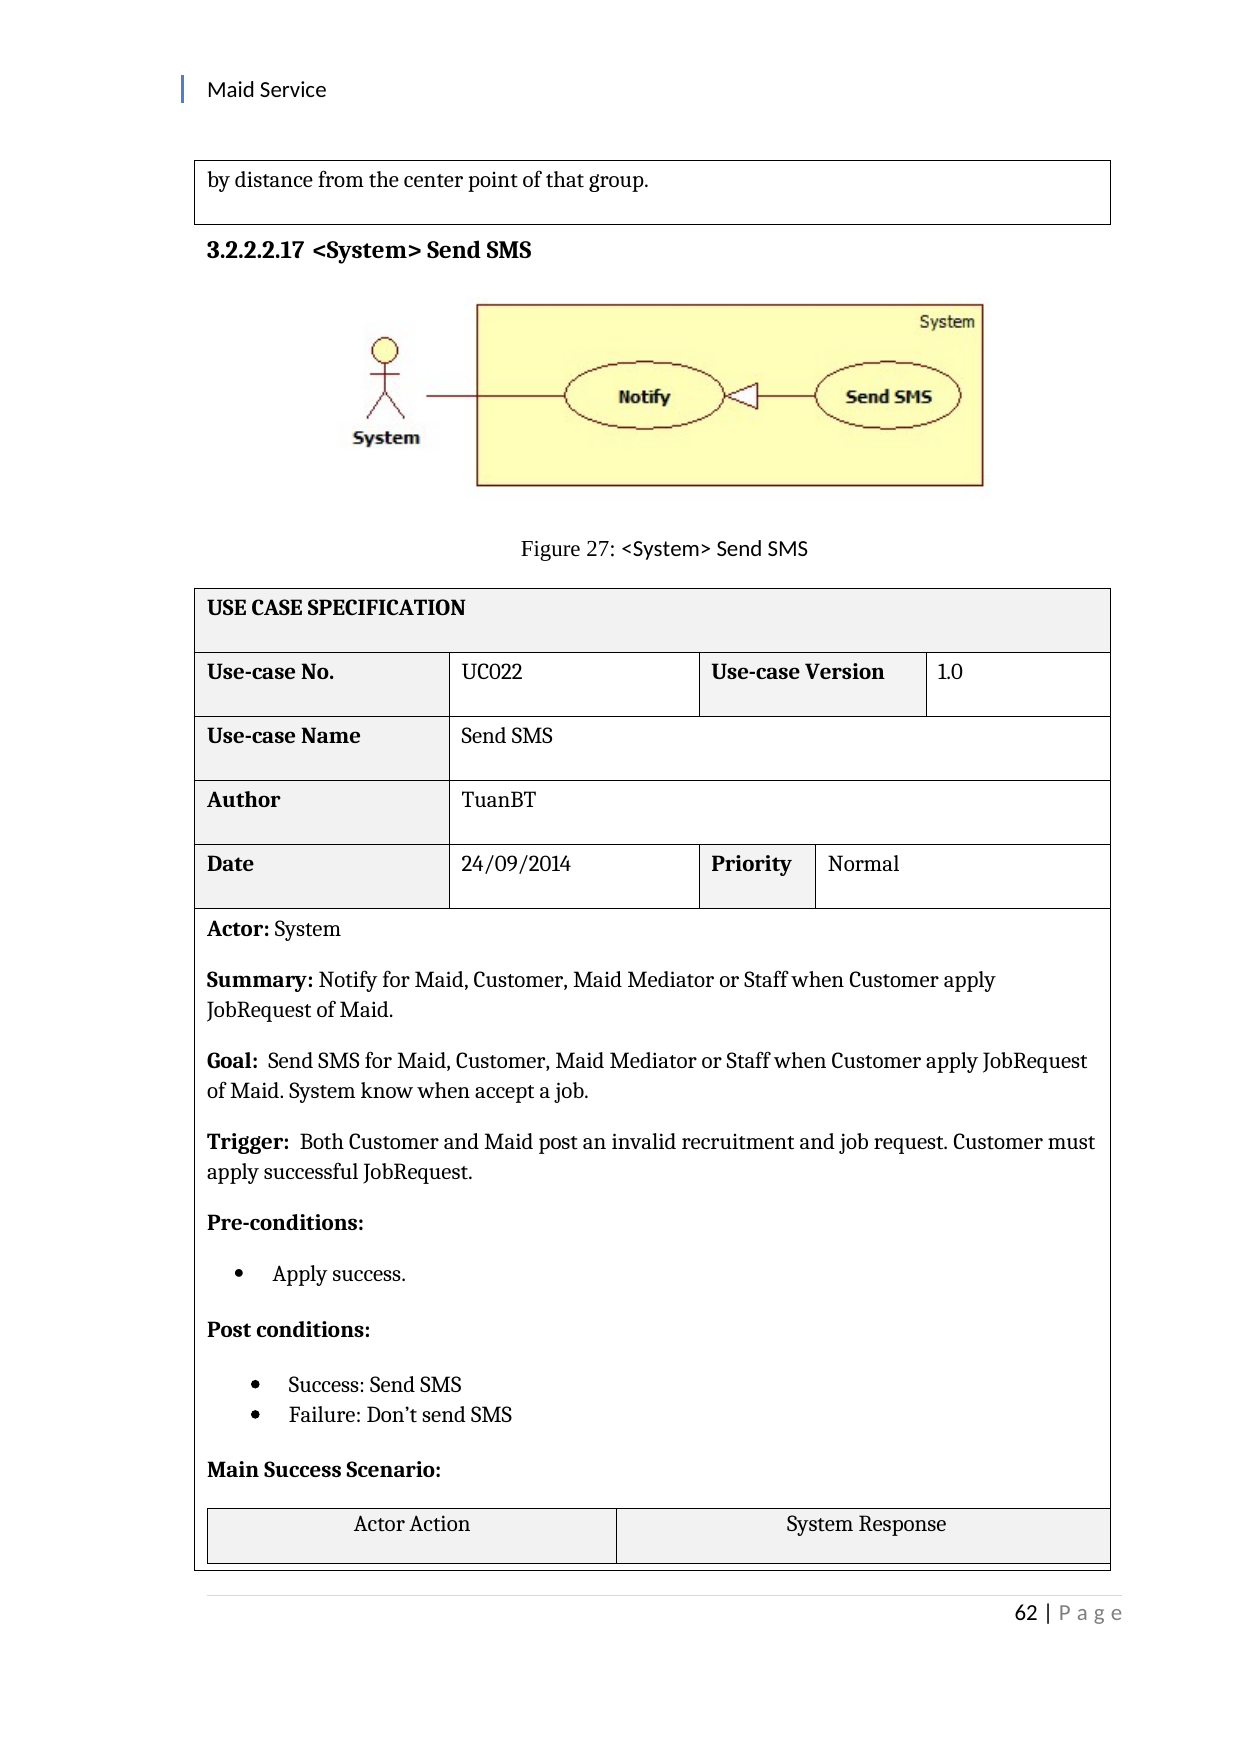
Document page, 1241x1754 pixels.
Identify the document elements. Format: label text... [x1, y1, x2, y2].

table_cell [195, 161, 1110, 224]
table_cell Priority [700, 845, 815, 908]
subtitle <System> Send SMS [207, 236, 1122, 264]
table_header USE CASE SPECIFICATION [195, 589, 1110, 652]
table_cell TuanBT [450, 781, 1110, 844]
table_cell Use-case No. [195, 653, 449, 716]
table_cell Normal [816, 845, 1110, 908]
table_cell 1.0 [927, 653, 1110, 716]
picture [314, 273, 1014, 518]
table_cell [195, 909, 1110, 1570]
table_cell Author [195, 781, 449, 844]
table_cell Send SMS [450, 717, 1110, 780]
table_cell Date [195, 845, 449, 908]
table_cell Use-case Name [195, 717, 449, 780]
table_cell Use-case Version [700, 653, 926, 716]
table_cell 24/09/2014 [450, 845, 699, 908]
table_cell UC022 [450, 653, 699, 716]
